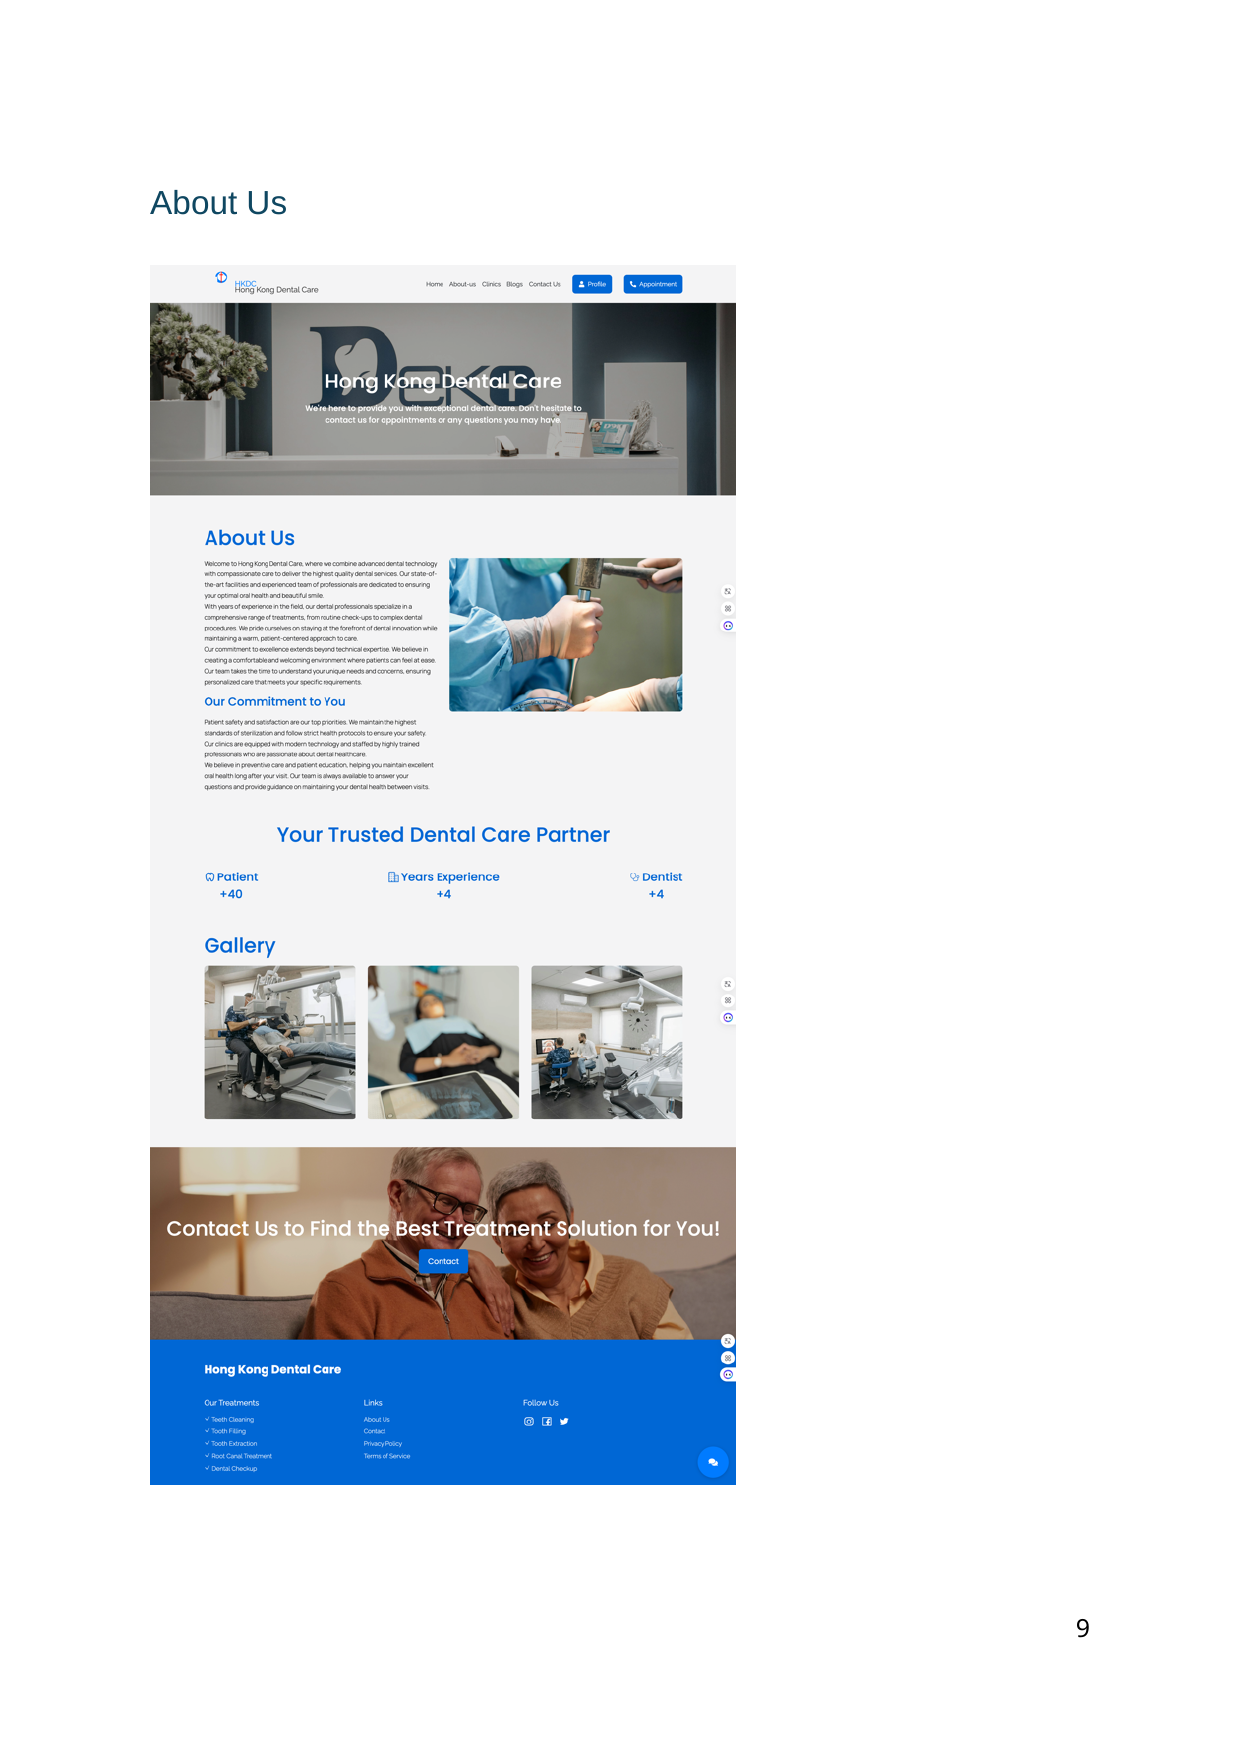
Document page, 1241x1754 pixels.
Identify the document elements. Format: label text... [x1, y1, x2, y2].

picture [150, 265, 736, 1485]
subtitle About Us [150, 164, 1090, 239]
